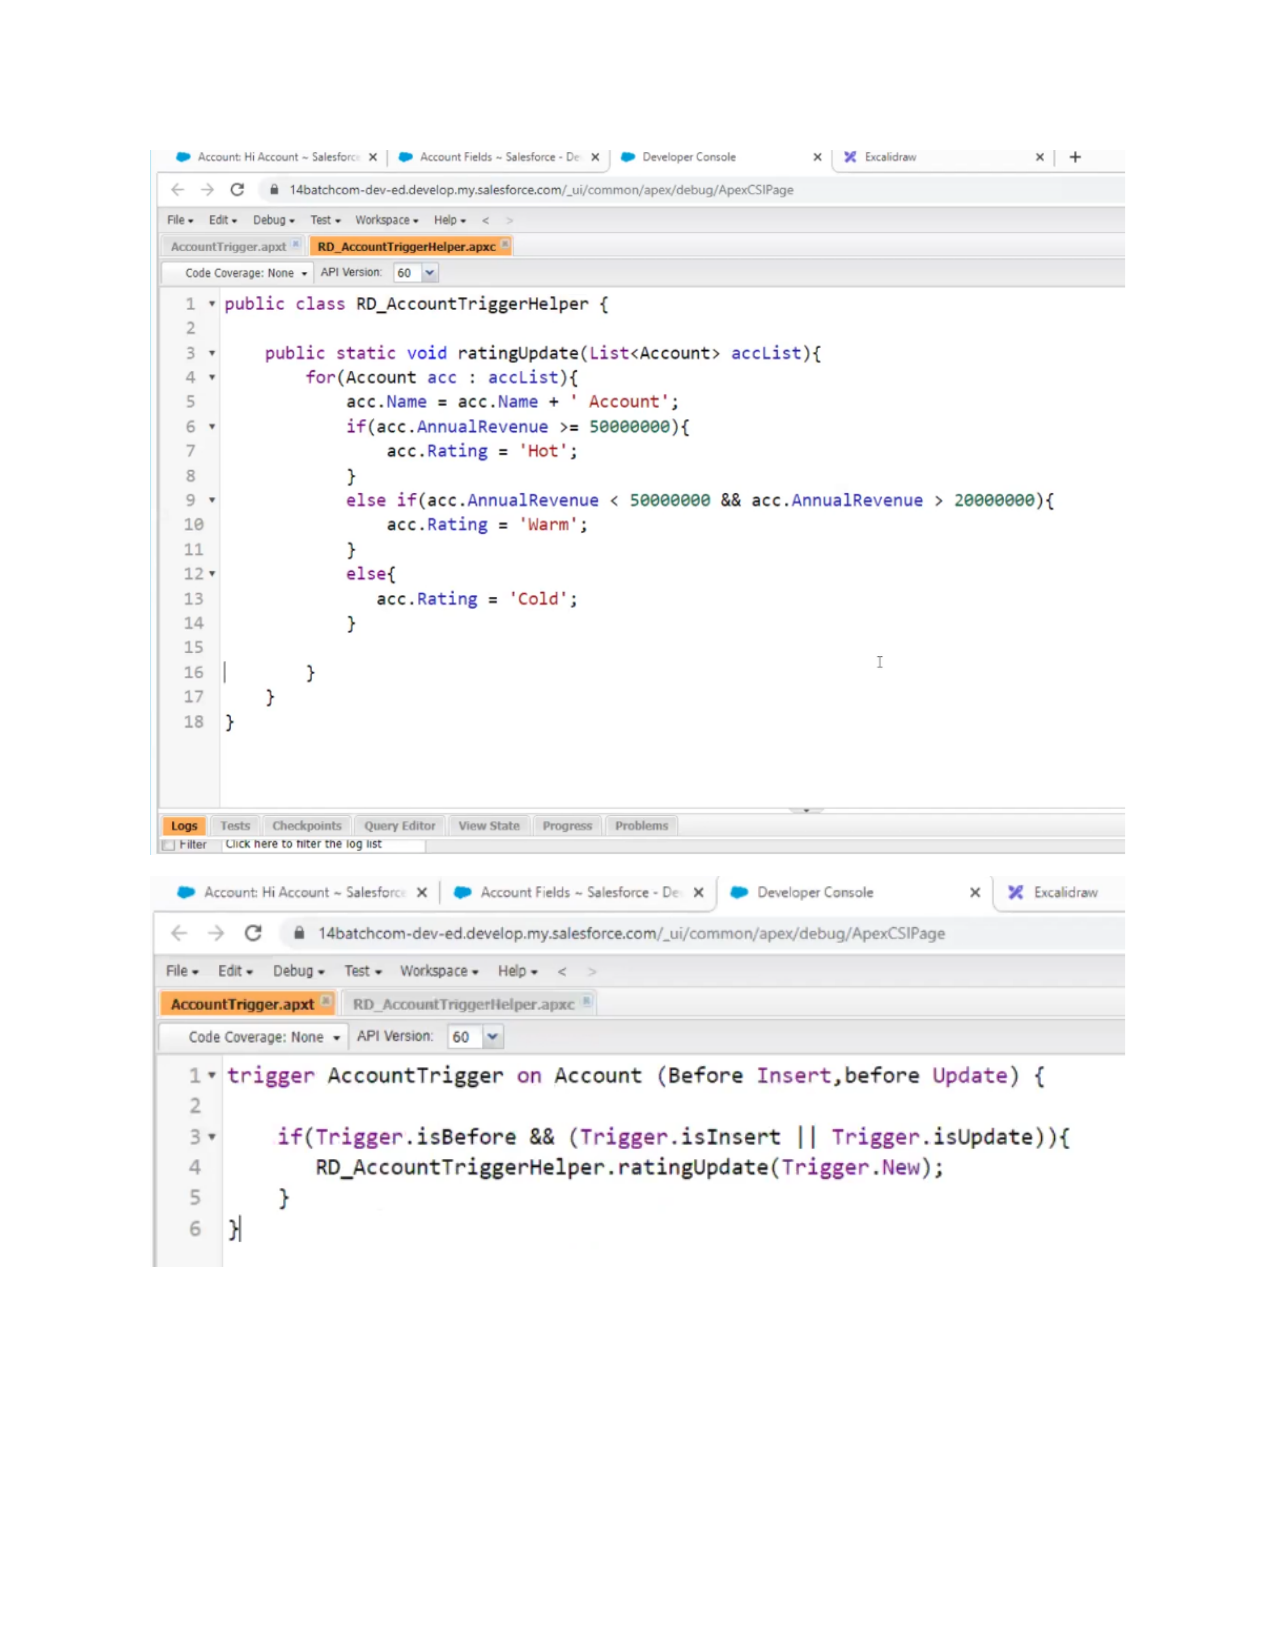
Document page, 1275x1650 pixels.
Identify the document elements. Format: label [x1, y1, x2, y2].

picture [150, 150, 1125, 855]
picture [150, 876, 1125, 1267]
